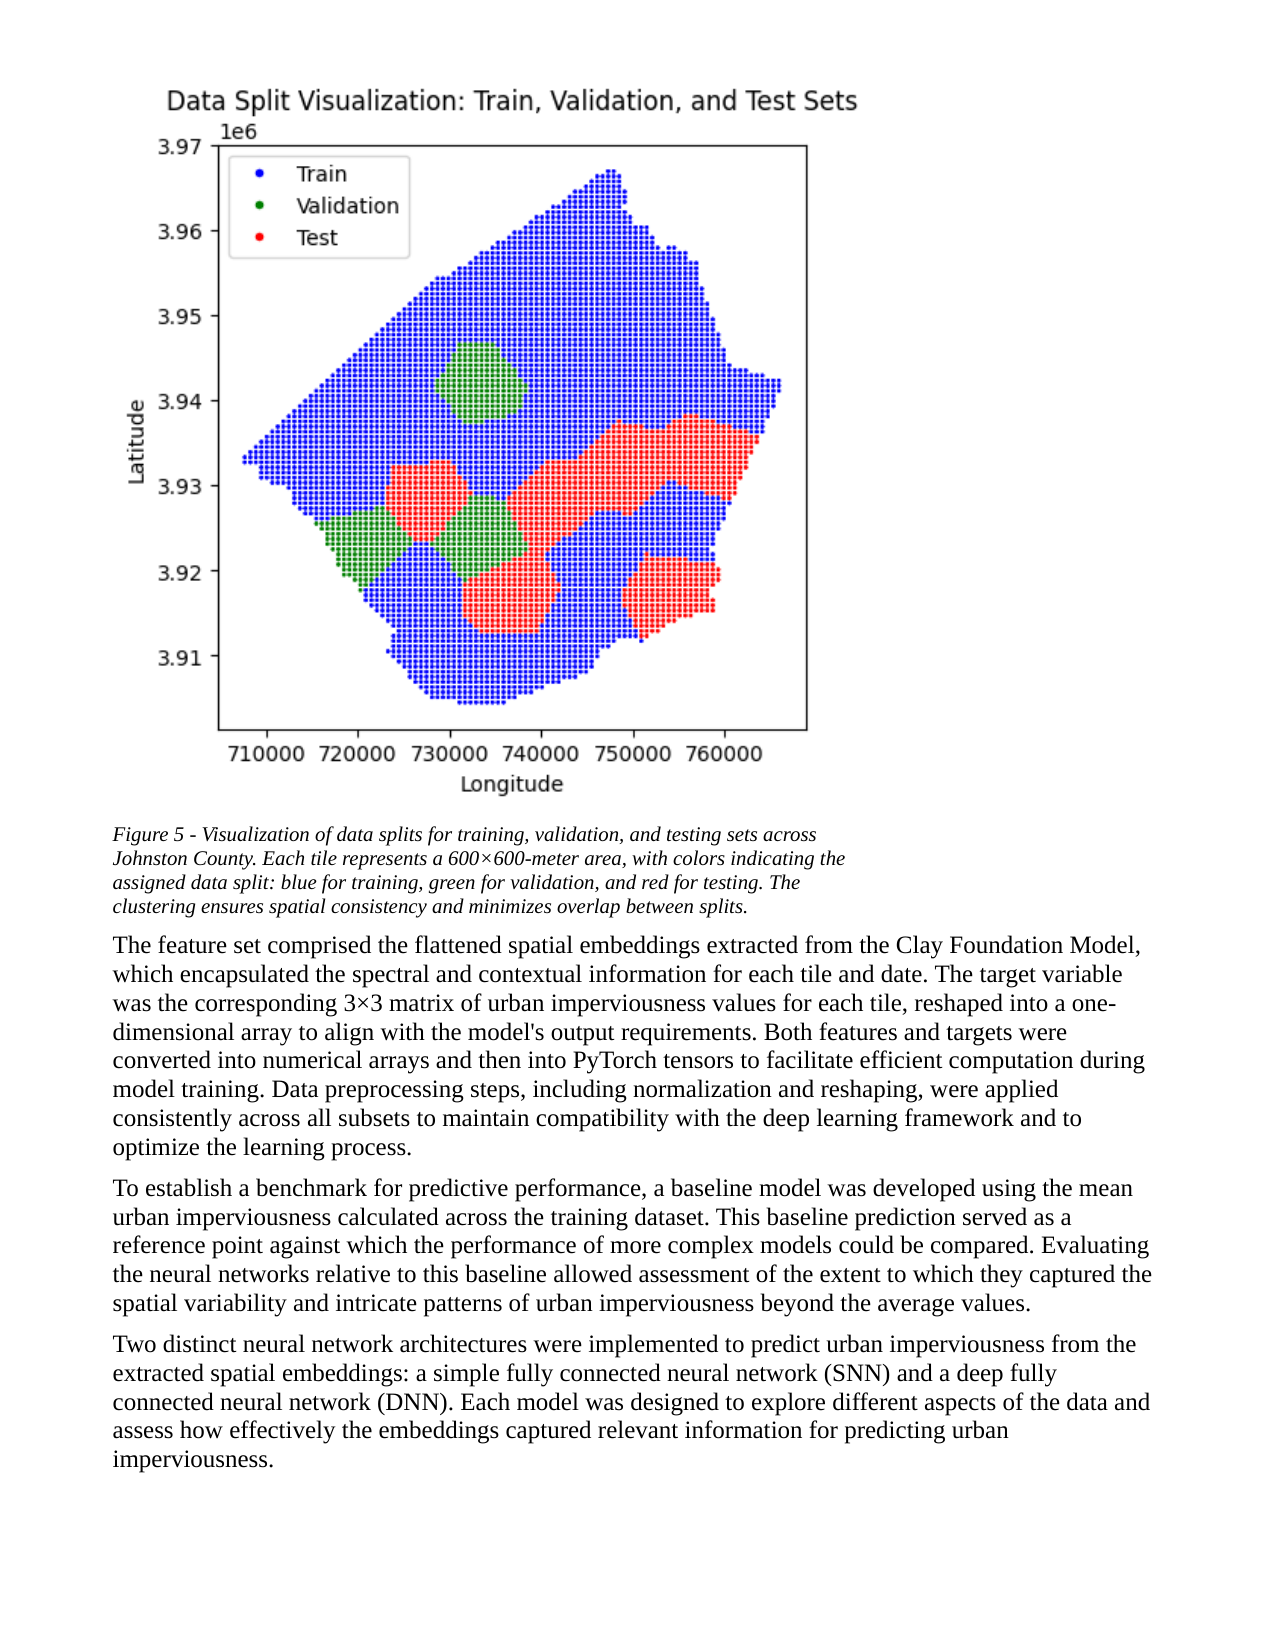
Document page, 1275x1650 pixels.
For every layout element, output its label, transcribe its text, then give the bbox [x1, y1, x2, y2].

picture [112, 75, 873, 810]
text Figure 5 - Visualization of data splits for training, validation, and testing sets across Johnston County. Each tile represents a 600×600-meter area, with colors indicating the assigned data split: blue for training, green for validation, and red for testing. The clustering ensures spatial consistency and minimizes overlap between splits. [112, 822, 877, 918]
text Two distinct neural network architectures were implemented to predict urban imperviousness from the extracted spatial embeddings: a simple fully connected neural network (SNN) and a deep fully connected neural network (DNN). Each model was designed to explore different aspects of the data and assess how effectively the embeddings captured relevant information for predicting urban imperviousness. [112, 1329, 1162, 1473]
text The feature set comprised the flattened spatial embeddings extracted from the Clay Foundation Model, which encapsulated the spectral and contextual information for each tile and date. The target variable was the corresponding 3×3 matrix of urban imperviousness values for each tile, reshaped into a one-dimensional array to align with the model's output requirements. Both features and targets were converted into numerical arrays and then into PyTorch tensors to facilitate efficient computation during model training. Data preprocessing steps, including normalization and reshaping, were applied consistently across all subsets to maintain compatibility with the deep learning framework and to optimize the learning process. [112, 931, 1162, 1161]
text To establish a benchmark for predictive performance, a baseline model was developed using the mean urban imperviousness calculated across the training dataset. This baseline prediction served as a reference point against which the performance of more complex models could be compared. Evaluating the neural networks relative to this baseline allowed assessment of the extent to which they captured the spatial variability and intricate patterns of urban imperviousness beyond the average values. [112, 1173, 1162, 1317]
